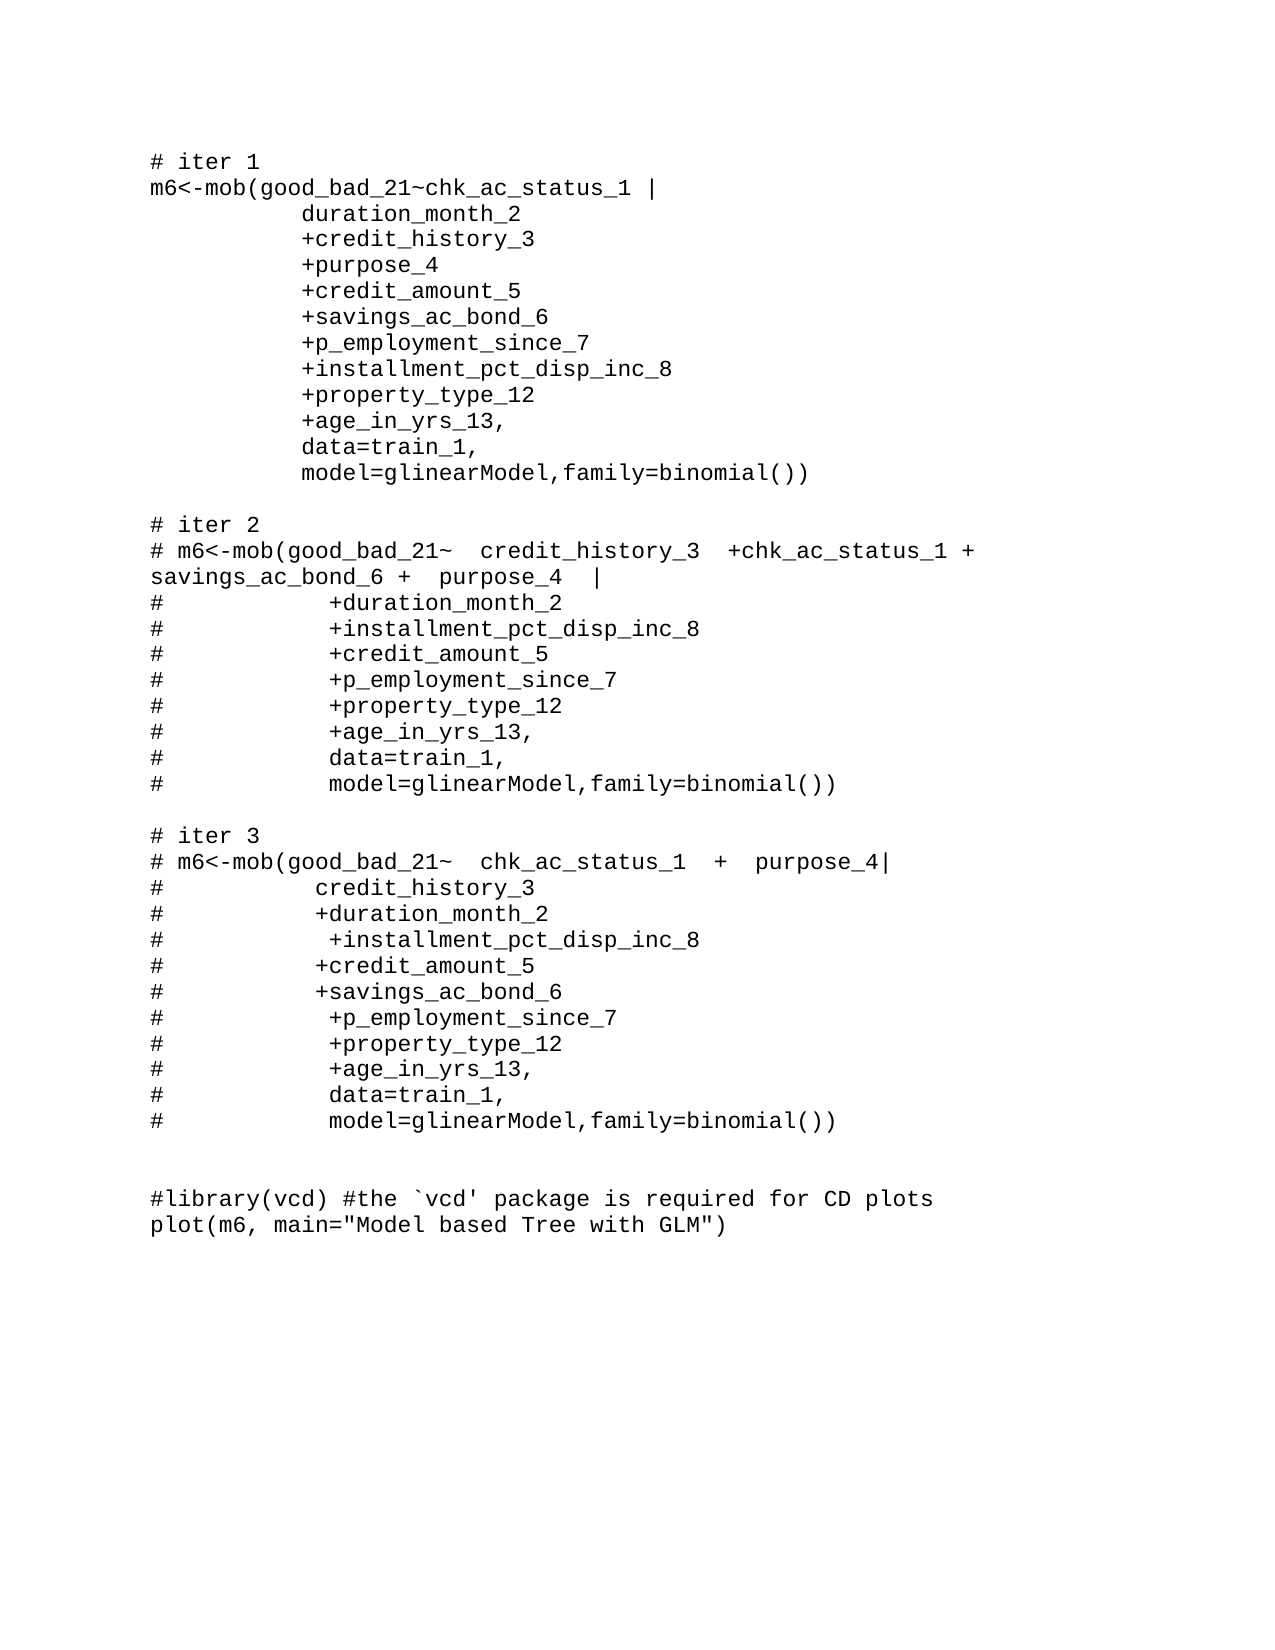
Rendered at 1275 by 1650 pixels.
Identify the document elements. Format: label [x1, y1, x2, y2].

text [150, 150, 1125, 1239]
